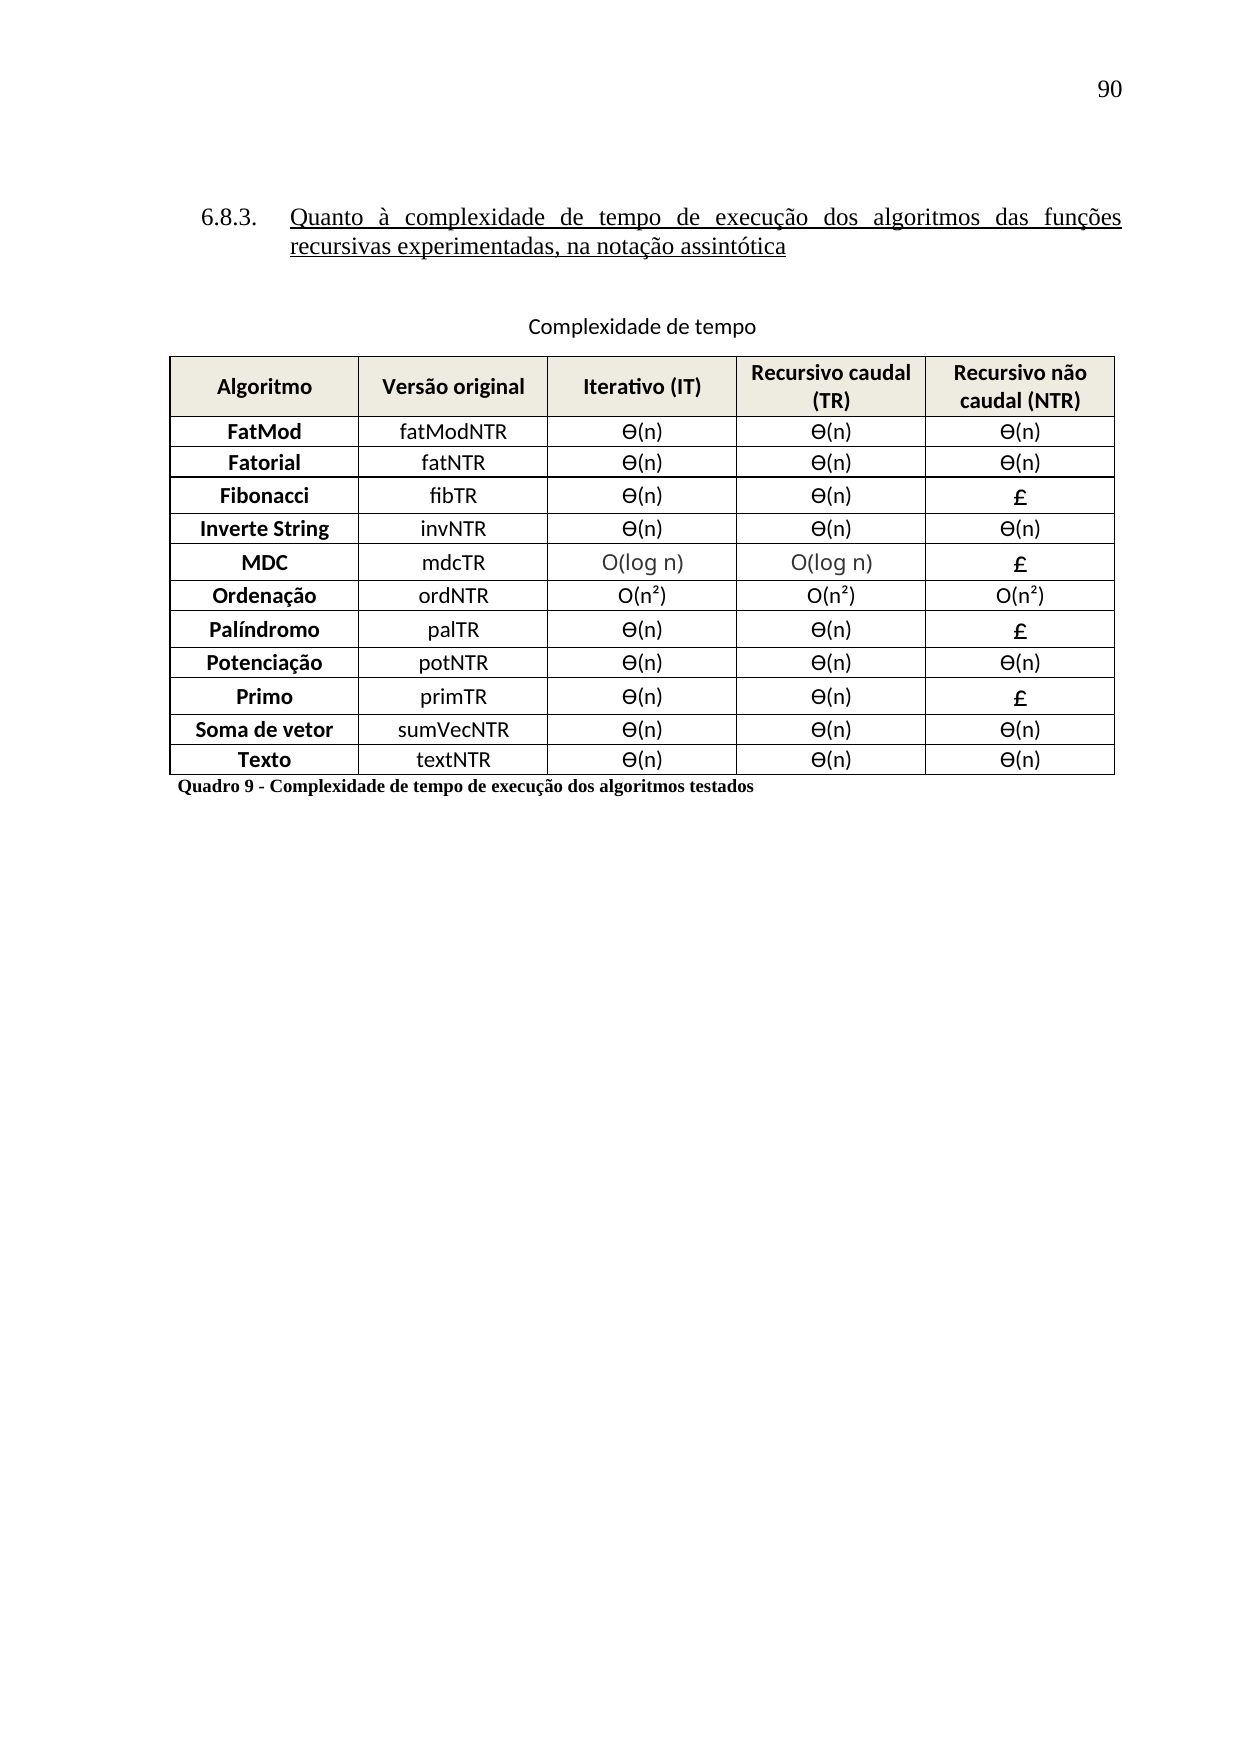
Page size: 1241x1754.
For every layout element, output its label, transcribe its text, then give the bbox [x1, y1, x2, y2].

table_cell MDC [171, 544, 358, 580]
table_cell Fibonacci [171, 478, 358, 513]
table_cell fatNTR [359, 447, 547, 476]
table_cell ϴ(n) [737, 478, 925, 513]
table_cell Ordenação [171, 581, 358, 610]
table_cell ϴ(n) [926, 514, 1114, 543]
table_cell O(log n) [548, 544, 736, 580]
table_cell O(log n) [737, 544, 925, 580]
table_cell ϴ(n) [737, 611, 925, 647]
table_cell palTR [359, 611, 547, 647]
table_cell Algoritmo [171, 357, 358, 416]
table_cell O(n²) [737, 581, 925, 610]
table_cell Versão original [359, 357, 547, 416]
table_cell £ [926, 611, 1114, 647]
table_cell ϴ(n) [926, 417, 1114, 446]
table_cell ordNTR [359, 581, 547, 610]
table_cell ϴ(n) [926, 715, 1114, 744]
table_cell ϴ(n) [737, 417, 925, 446]
table_cell Potenciação [171, 648, 358, 677]
table_cell O(n²) [548, 581, 736, 610]
table_cell ϴ(n) [548, 745, 736, 774]
table_cell Palíndromo [171, 611, 358, 647]
table_cell mdcTR [359, 544, 547, 580]
table_header Complexidade de tempo [170, 297, 1115, 356]
table_cell O(n²) [926, 581, 1114, 610]
table_cell FatMod [171, 417, 358, 446]
table_cell ϴ(n) [548, 417, 736, 446]
table_cell ϴ(n) [737, 514, 925, 543]
table_cell fibTR [359, 478, 547, 513]
table_cell sumVecNTR [359, 715, 547, 744]
table_cell Inverte String [171, 514, 358, 543]
table_cell Soma de vetor [171, 715, 358, 744]
table_cell primTR [359, 678, 547, 714]
table_cell ϴ(n) [548, 478, 736, 513]
table_cell ϴ(n) [548, 447, 736, 476]
table_cell Fatorial [171, 447, 358, 476]
table_cell ϴ(n) [548, 715, 736, 744]
table_cell ϴ(n) [737, 648, 925, 677]
table_cell ϴ(n) [926, 745, 1114, 774]
table_cell invNTR [359, 514, 547, 543]
table_cell textNTR [359, 745, 547, 774]
table_cell Primo [171, 678, 358, 714]
table_cell ϴ(n) [737, 715, 925, 744]
text Quadro 9 - Complexidade de tempo de execução dos algoritmos testados [177, 775, 1122, 797]
table_cell £ [926, 544, 1114, 580]
table_cell potNTR [359, 648, 547, 677]
table_cell Recursivo não caudal (NTR) [926, 357, 1114, 416]
table_cell £ [926, 678, 1114, 714]
table_cell ϴ(n) [737, 447, 925, 476]
table_cell ϴ(n) [548, 514, 736, 543]
table_cell ϴ(n) [737, 745, 925, 774]
table_cell ϴ(n) [926, 648, 1114, 677]
table_cell ϴ(n) [548, 611, 736, 647]
text Quanto à complexidade de tempo de execução dos algoritmos das funções recursivas experimentadas, na notação assintótica [201, 202, 1122, 260]
table_cell Iterativo (IT) [548, 357, 736, 416]
table_cell £ [926, 478, 1114, 513]
table_cell Texto [171, 745, 358, 774]
table_cell ϴ(n) [548, 678, 736, 714]
table_cell ϴ(n) [737, 678, 925, 714]
table_cell fatModNTR [359, 417, 547, 446]
table_cell Recursivo caudal (TR) [737, 357, 925, 416]
table_cell ϴ(n) [548, 648, 736, 677]
table_cell ϴ(n) [926, 447, 1114, 476]
